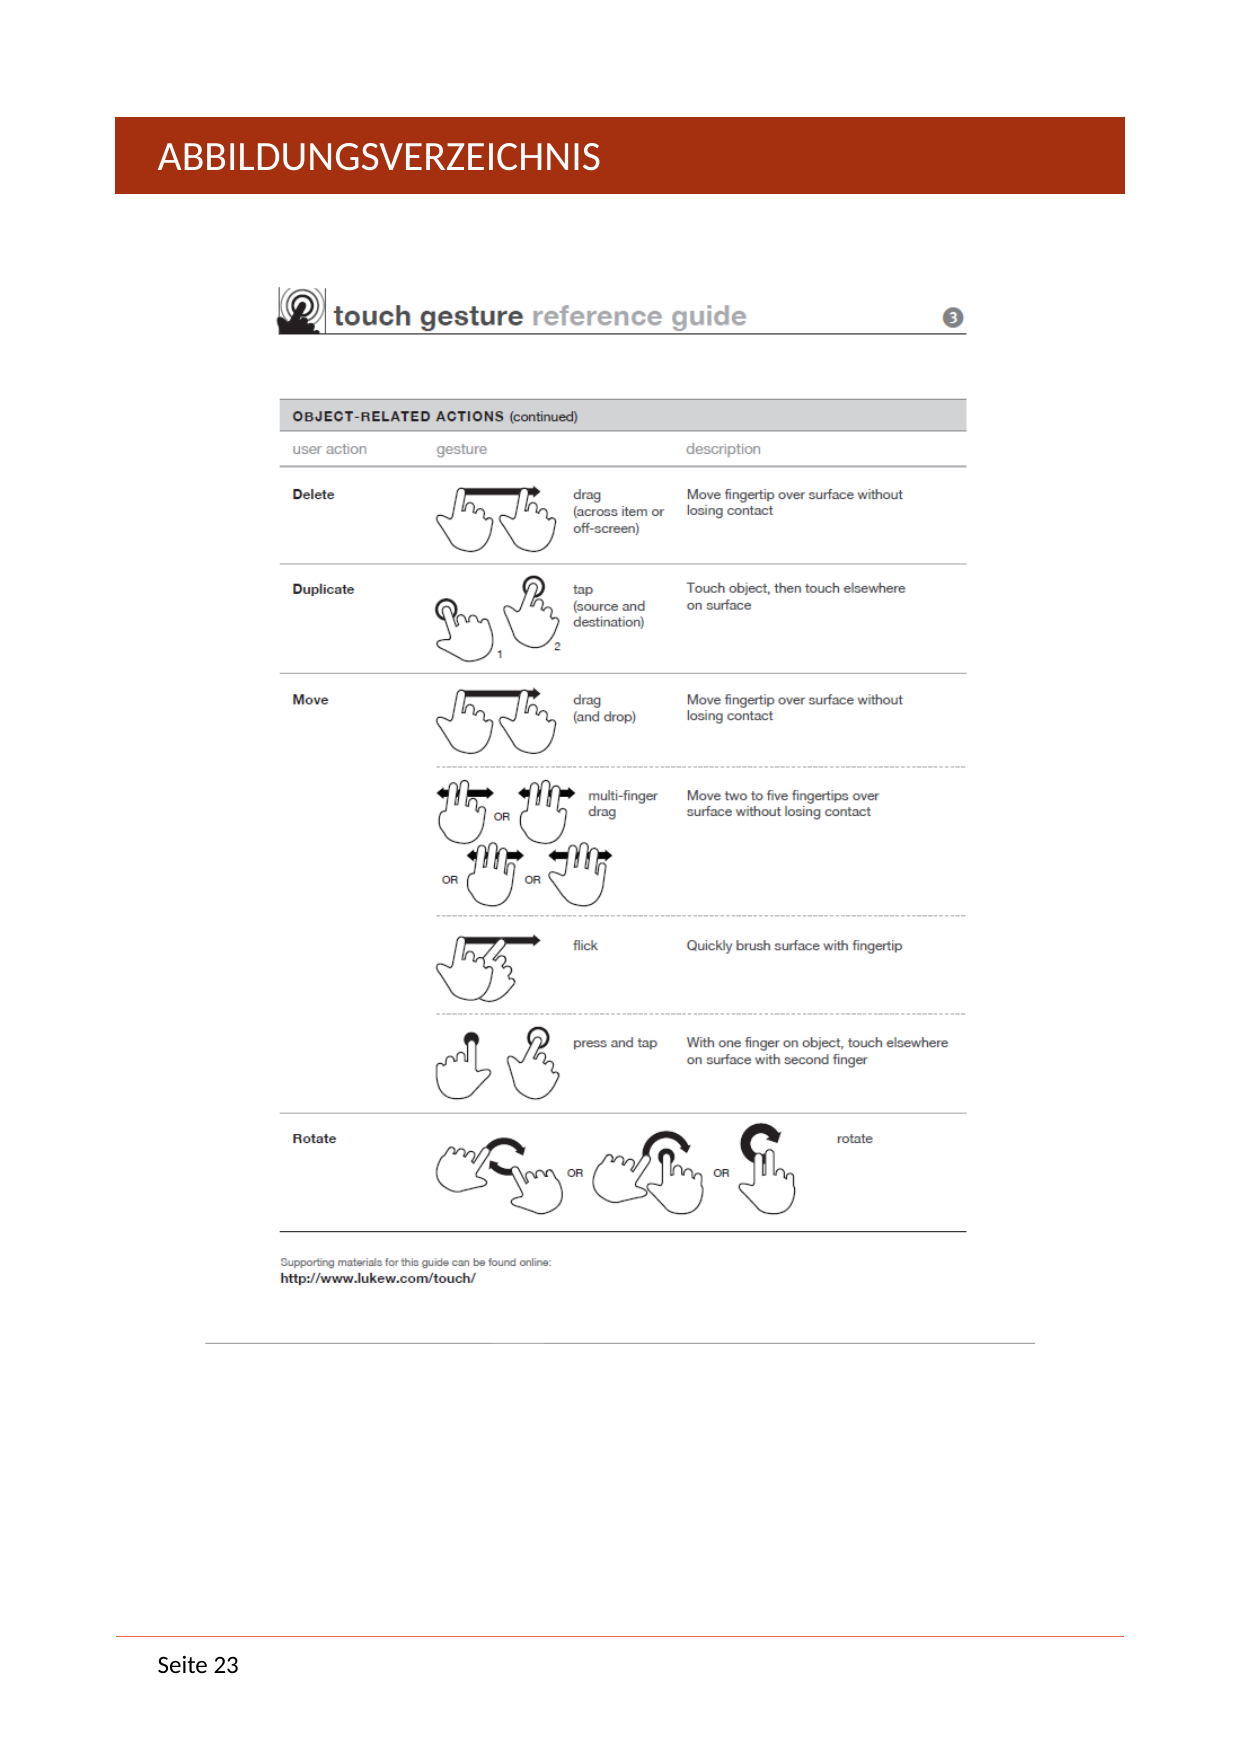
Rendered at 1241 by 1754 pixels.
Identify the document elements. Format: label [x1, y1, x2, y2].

picture [205, 262, 1035, 1344]
